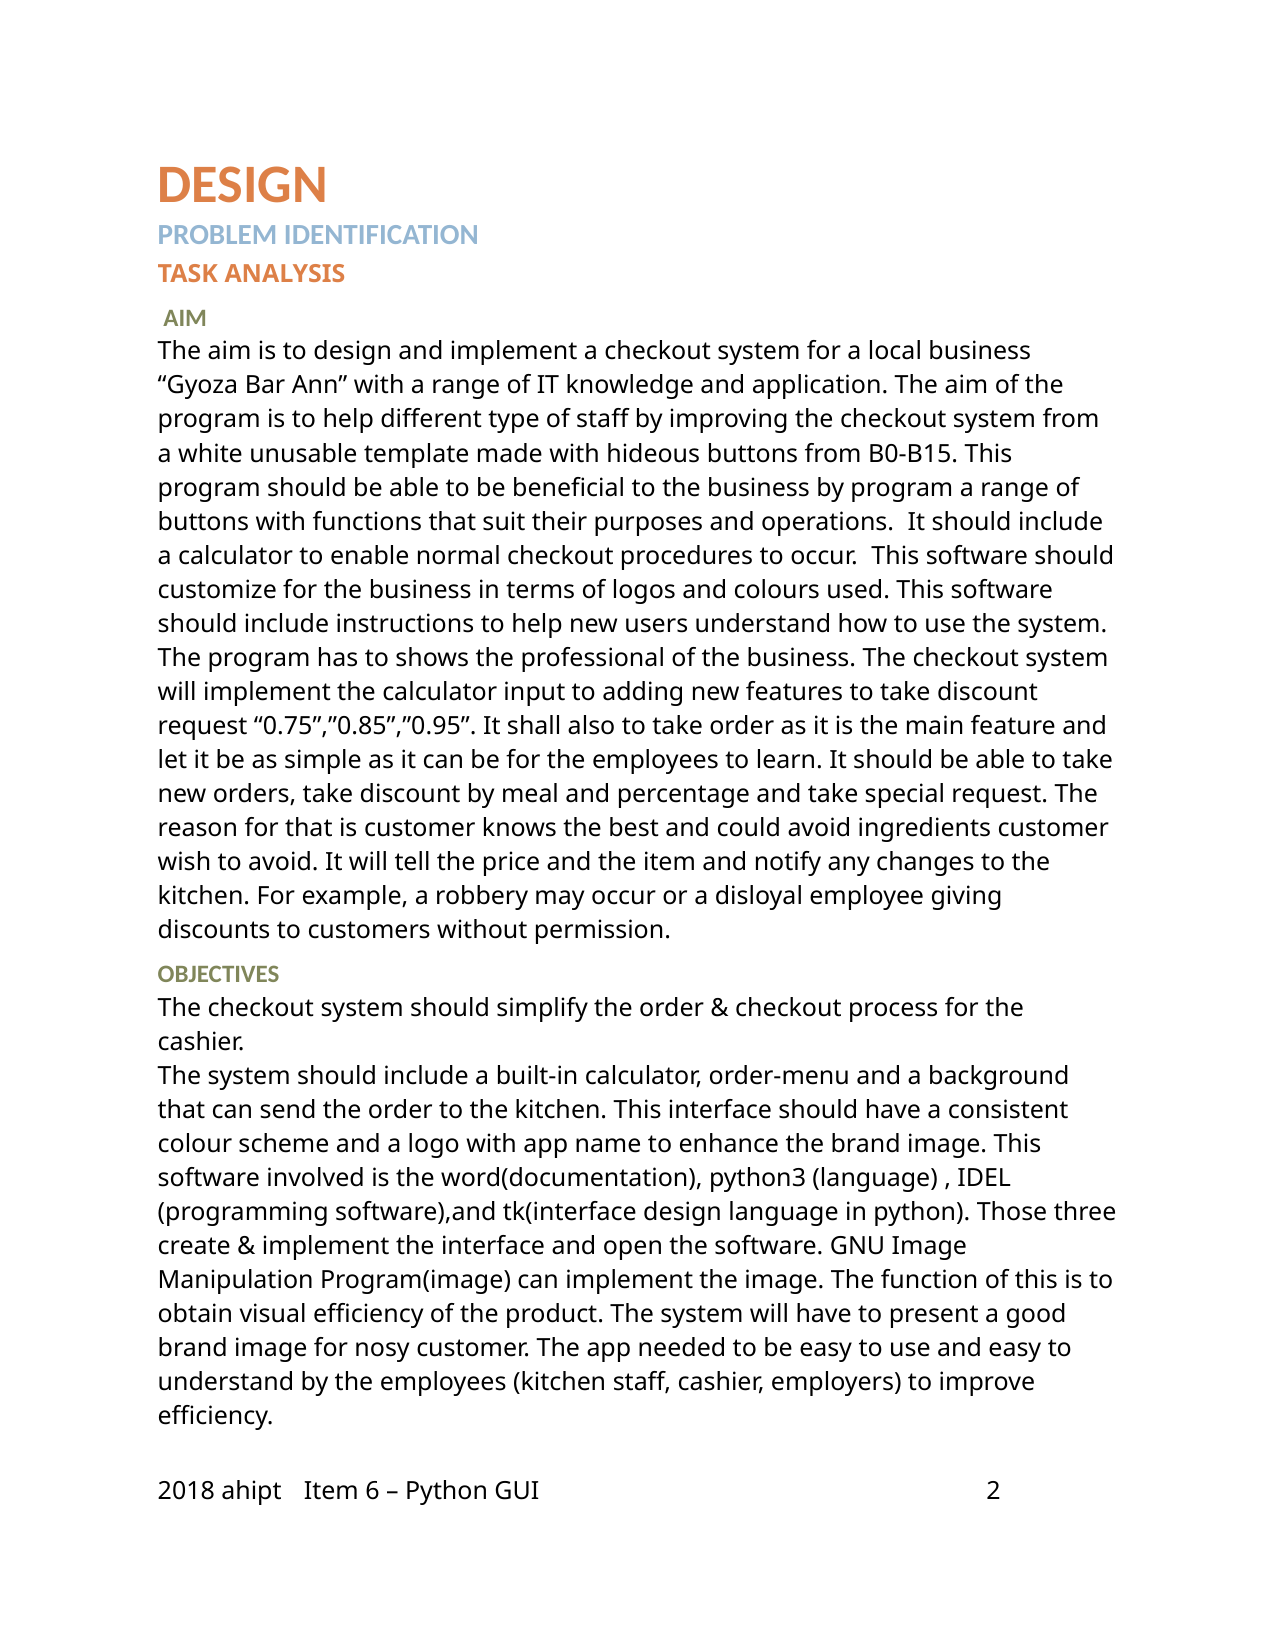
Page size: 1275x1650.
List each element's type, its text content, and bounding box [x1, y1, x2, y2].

subtitle Objectives [157, 959, 1117, 989]
text The system should include a built-in calculator, order-menu and a background that can send the order to the kitchen. This interface should have a consistent colour scheme and a logo with app name to enhance the brand image. This software involved is the word(documentation), python3 (language) , IDEL (programming software),and tk(interface design language in python). Those three create & implement the interface and open the software. GNU Image Manipulation Program(image) can implement the image. The function of this is to obtain visual efficiency of the product. The system will have to present a good brand image for nosy customer. The app needed to be easy to use and easy to understand by the employees (kitchen staff, cashier, employers) to improve efficiency. [157, 1057, 1117, 1432]
subtitle Aim [157, 302, 1117, 333]
text Task analysis [157, 256, 1117, 290]
subtitle Problem Identification [157, 216, 1117, 252]
title Design [157, 150, 1117, 216]
text The aim is to design and implement a checkout system for a local business “Gyoza Bar Ann” with a range of IT knowledge and application. The aim of the program is to help different type of staff by improving the checkout system from a white unusable template made with hideous buttons from B0-B15. This program should be able to be beneficial to the business by program a range of buttons with functions that suit their purposes and operations. It should include a calculator to enable normal checkout procedures to occur. This software should customize for the business in terms of logos and colours used. This software should include instructions to help new users understand how to use the system. The program has to shows the professional of the business. The checkout system will implement the calculator input to adding new features to take discount request “0.75”,”0.85”,”0.95”. It shall also to take order as it is the main feature and let it be as simple as it can be for the employees to learn. It should be able to take new orders, take discount by meal and percentage and take special request. The reason for that is customer knows the best and could avoid ingredients customer wish to avoid. It will tell the price and the item and notify any changes to the kitchen. For example, a robbery may occur or a disloyal employee giving discounts to customers without permission. [157, 333, 1117, 946]
text The checkout system should simplify the order & checkout process for the cashier. [157, 989, 1117, 1057]
